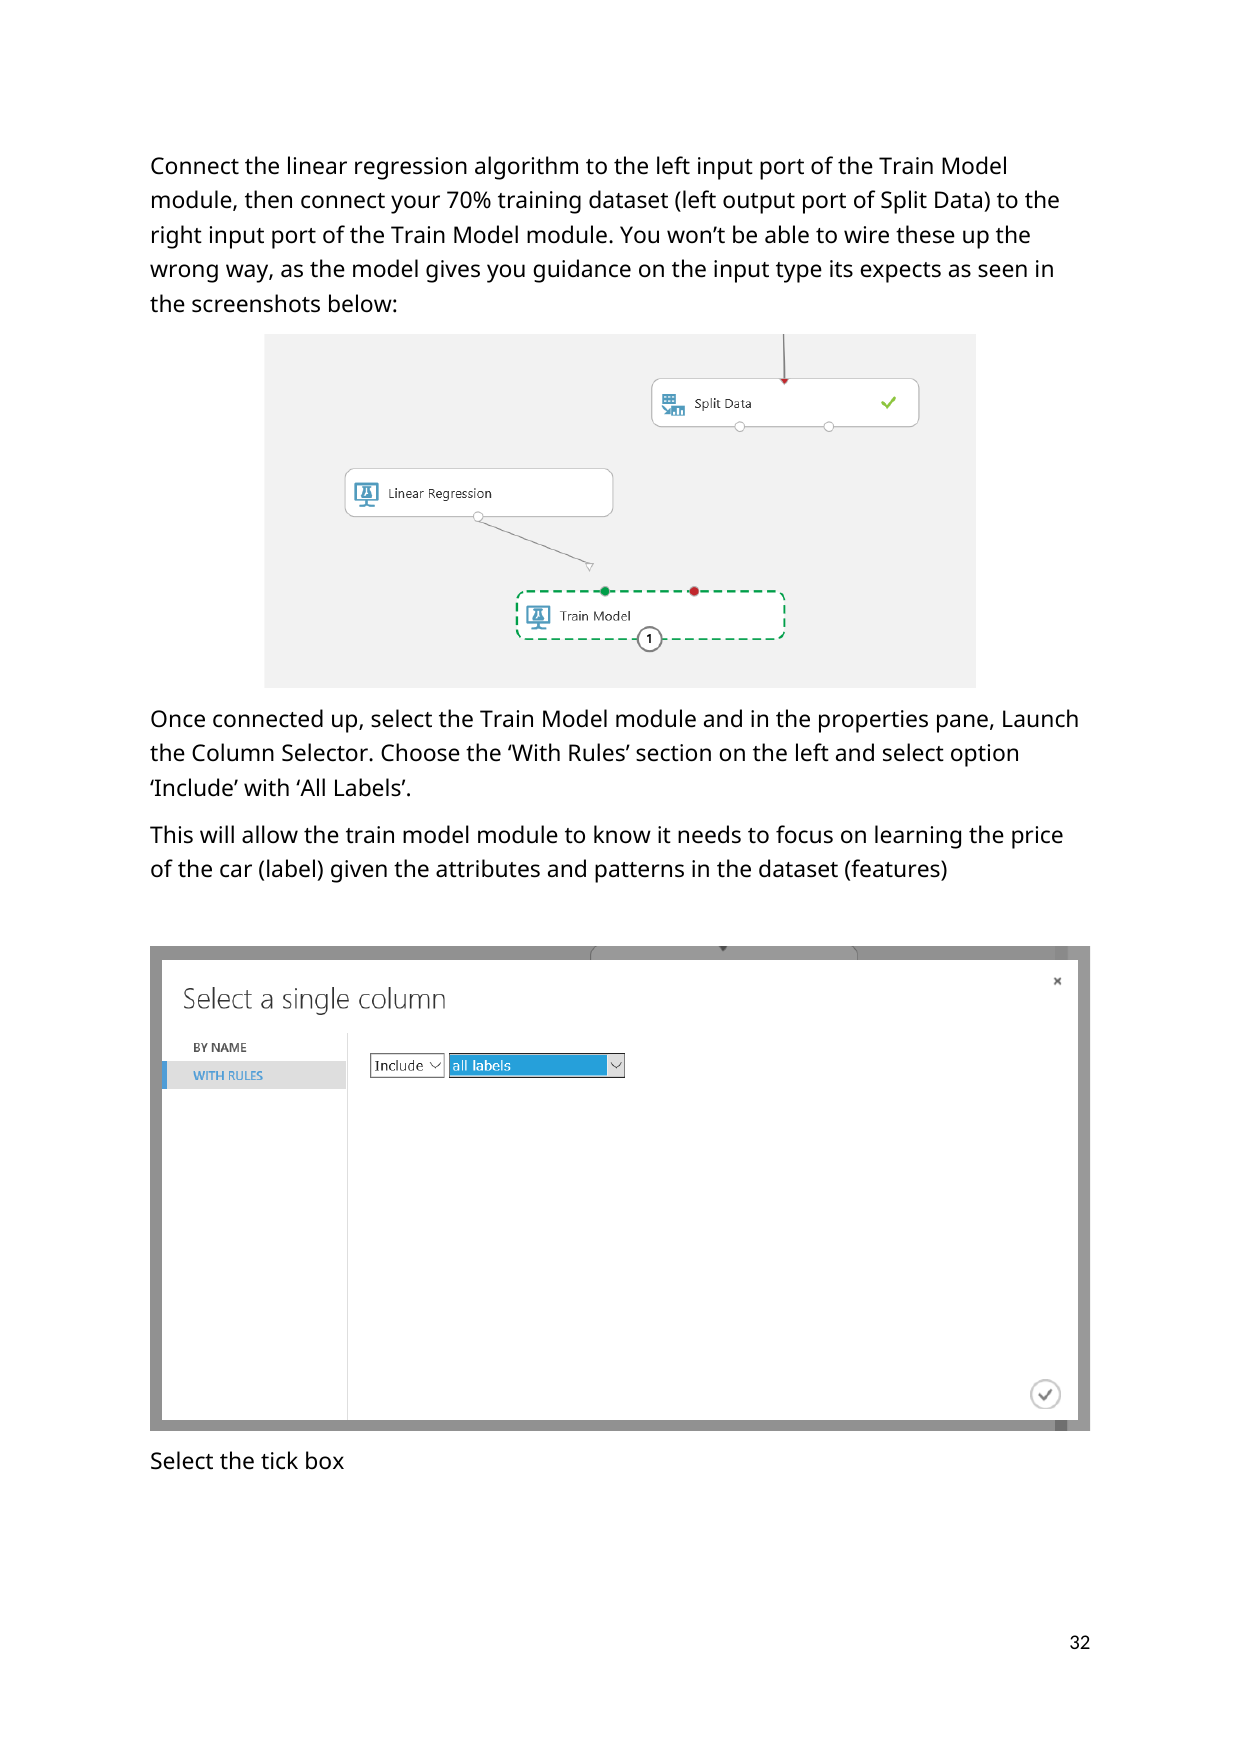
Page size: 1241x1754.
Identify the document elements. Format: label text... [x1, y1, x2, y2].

text Once connected up, select the Train Model module and in the properties pane, Launch the Column Selector. Choose the ‘With Rules’ section on the left and select option ‘Include’ with ‘All Labels’. [150, 703, 1090, 803]
picture [264, 334, 976, 688]
picture [150, 946, 1091, 1431]
text Select the tick box [150, 1445, 1090, 1477]
text This will allow the train model module to know it needs to focus on learning the price of the car (label) given the attributes and patterns in the dataset (features) [150, 819, 1090, 884]
text Connect the linear regression algorithm to the left input port of the Train Model module, then connect your 70% training dataset (left output port of Split Data) to the right input port of the Train Model module. You won’t be able to wire these up the wrong way, as the model gives you guidance on the input type its expects as seen in the screenshots below: [150, 150, 1090, 319]
